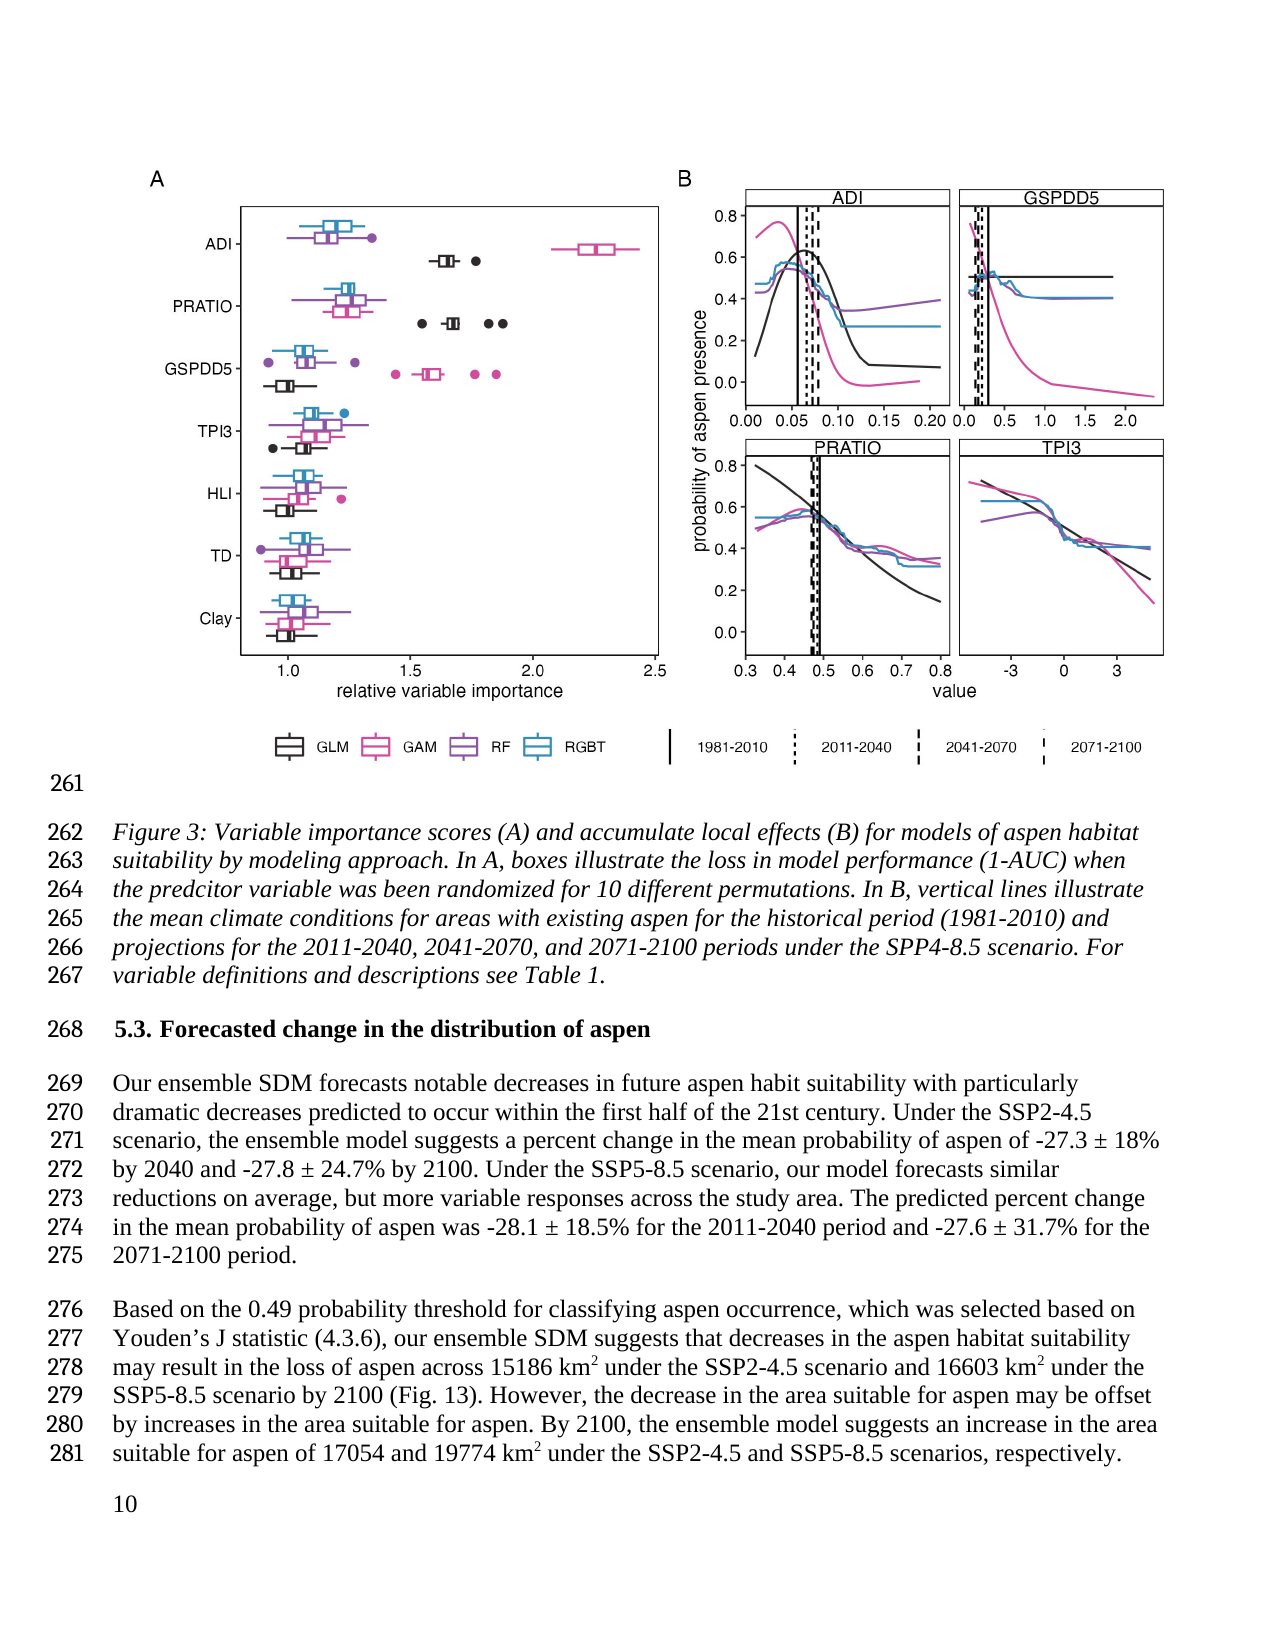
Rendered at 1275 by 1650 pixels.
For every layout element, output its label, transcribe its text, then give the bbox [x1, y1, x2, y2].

text Figure 3: Variable importance scores (A) and accumulate local effects (B) for models of aspen habitat suitability by modeling approach. In A, boxes illustrate the loss in model performance (1-AUC) when the predcitor variable was been randomized for 10 different permutations. In B, vertical lines illustrate the mean climate conditions for areas with existing aspen for the historical period (1981-2010) and projections for the 2011-2040, 2041-2070, and 2071-2100 periods under the SPP4-8.5 scenario. For variable definitions and descriptions see Table 1. [112, 817, 1162, 989]
subtitle Forecasted change in the distribution of aspen [114, 1014, 1162, 1043]
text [112, 1294, 1162, 1467]
text Our ensemble SDM forecasts notable decreases in future aspen habit suitability with particularly dramatic decreases predicted to occur within the first half of the 21st century. Under the SSP2-4.5 scenario, the ensemble model suggests a percent change in the mean probability of aspen of -27.3 ± 18% by 2040 and -27.8 ± 24.7% by 2100. Under the SSP5-8.5 scenario, our model forecasts similar reductions on average, but more variable responses across the study area. The predicted percent change in the mean probability of aspen was -28.1 ± 18.5% for the 2011-2040 period and -27.6 ± 31.7% for the 2071-2100 period. [112, 1068, 1162, 1269]
picture [131, 150, 1182, 792]
